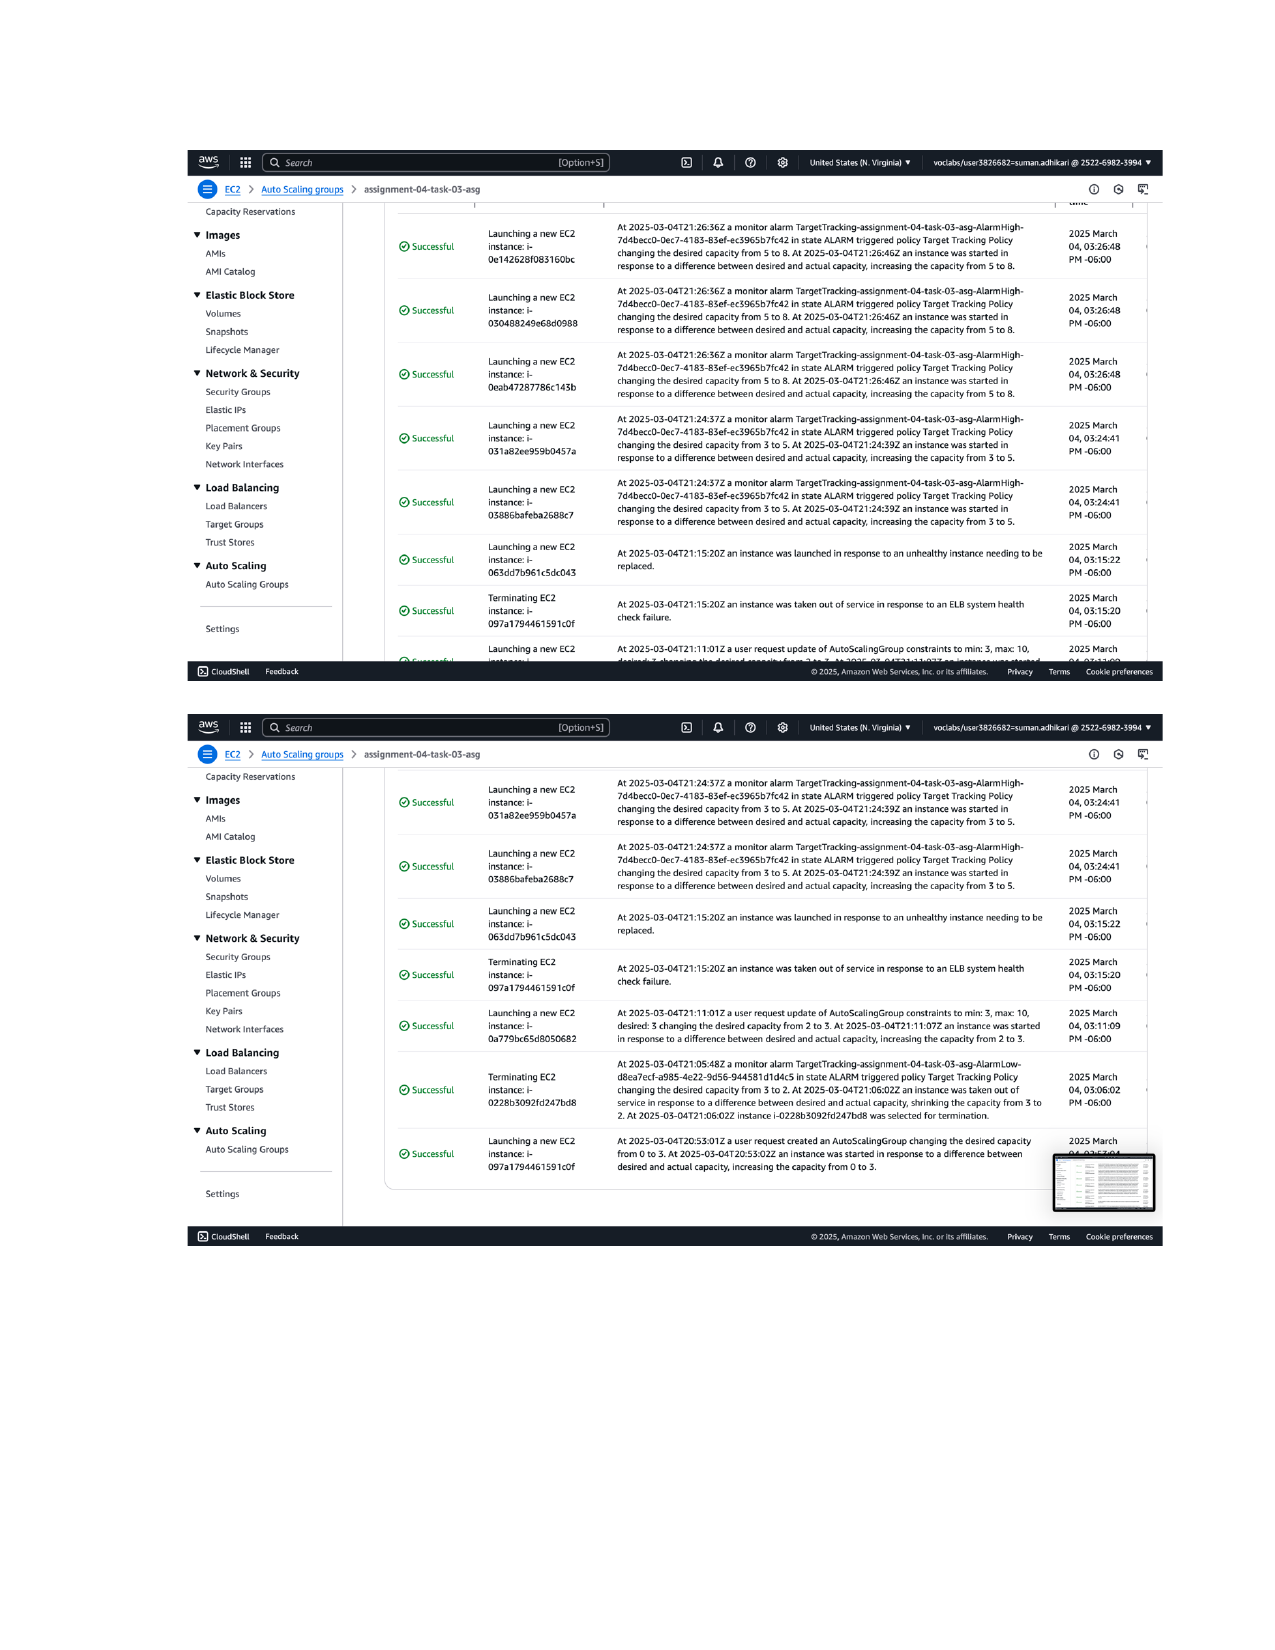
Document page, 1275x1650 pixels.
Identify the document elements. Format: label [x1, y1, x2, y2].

picture [187, 150, 1163, 681]
picture [187, 714, 1163, 1246]
